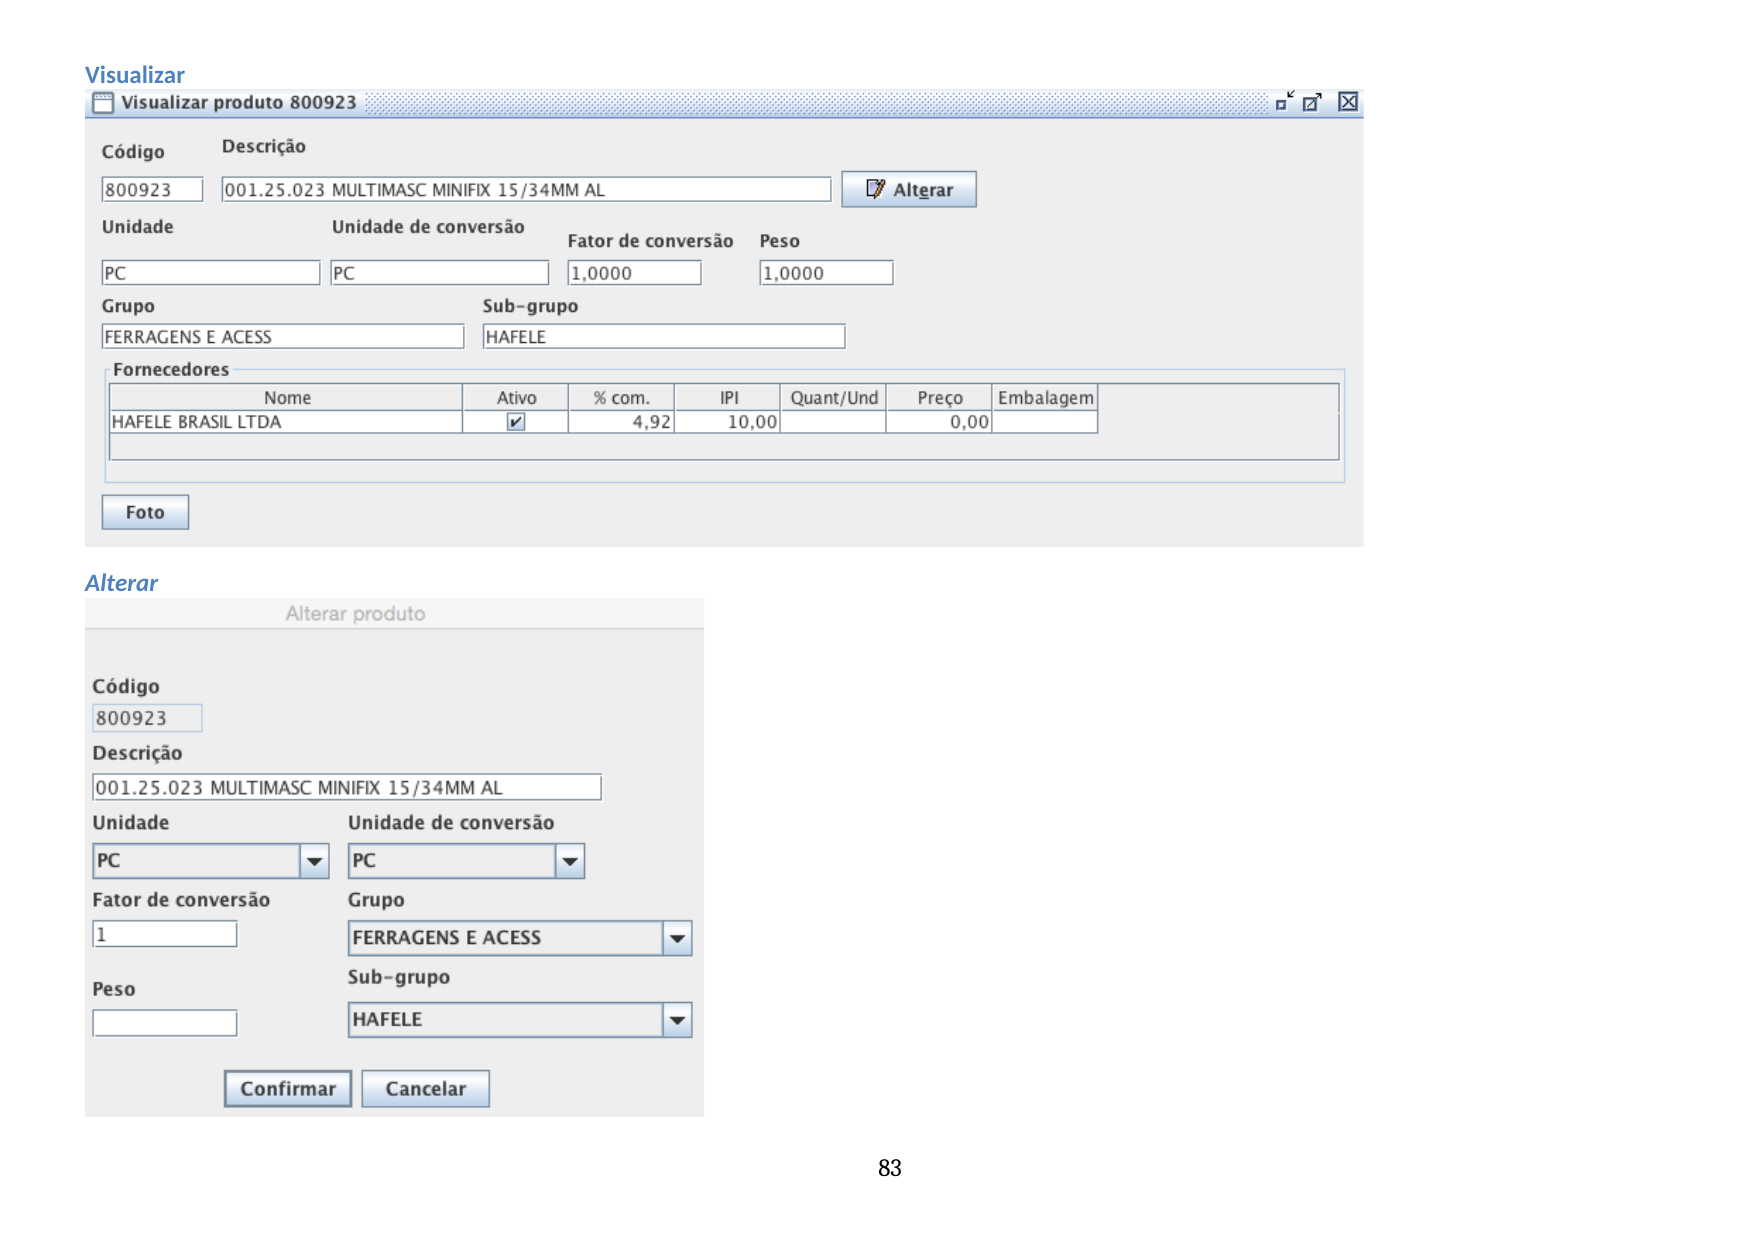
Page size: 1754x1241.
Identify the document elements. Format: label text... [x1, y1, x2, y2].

picture [85, 598, 705, 1117]
subtitle Visualizar [85, 59, 1695, 89]
subtitle Alterar [85, 568, 1695, 598]
picture [85, 89, 1364, 547]
